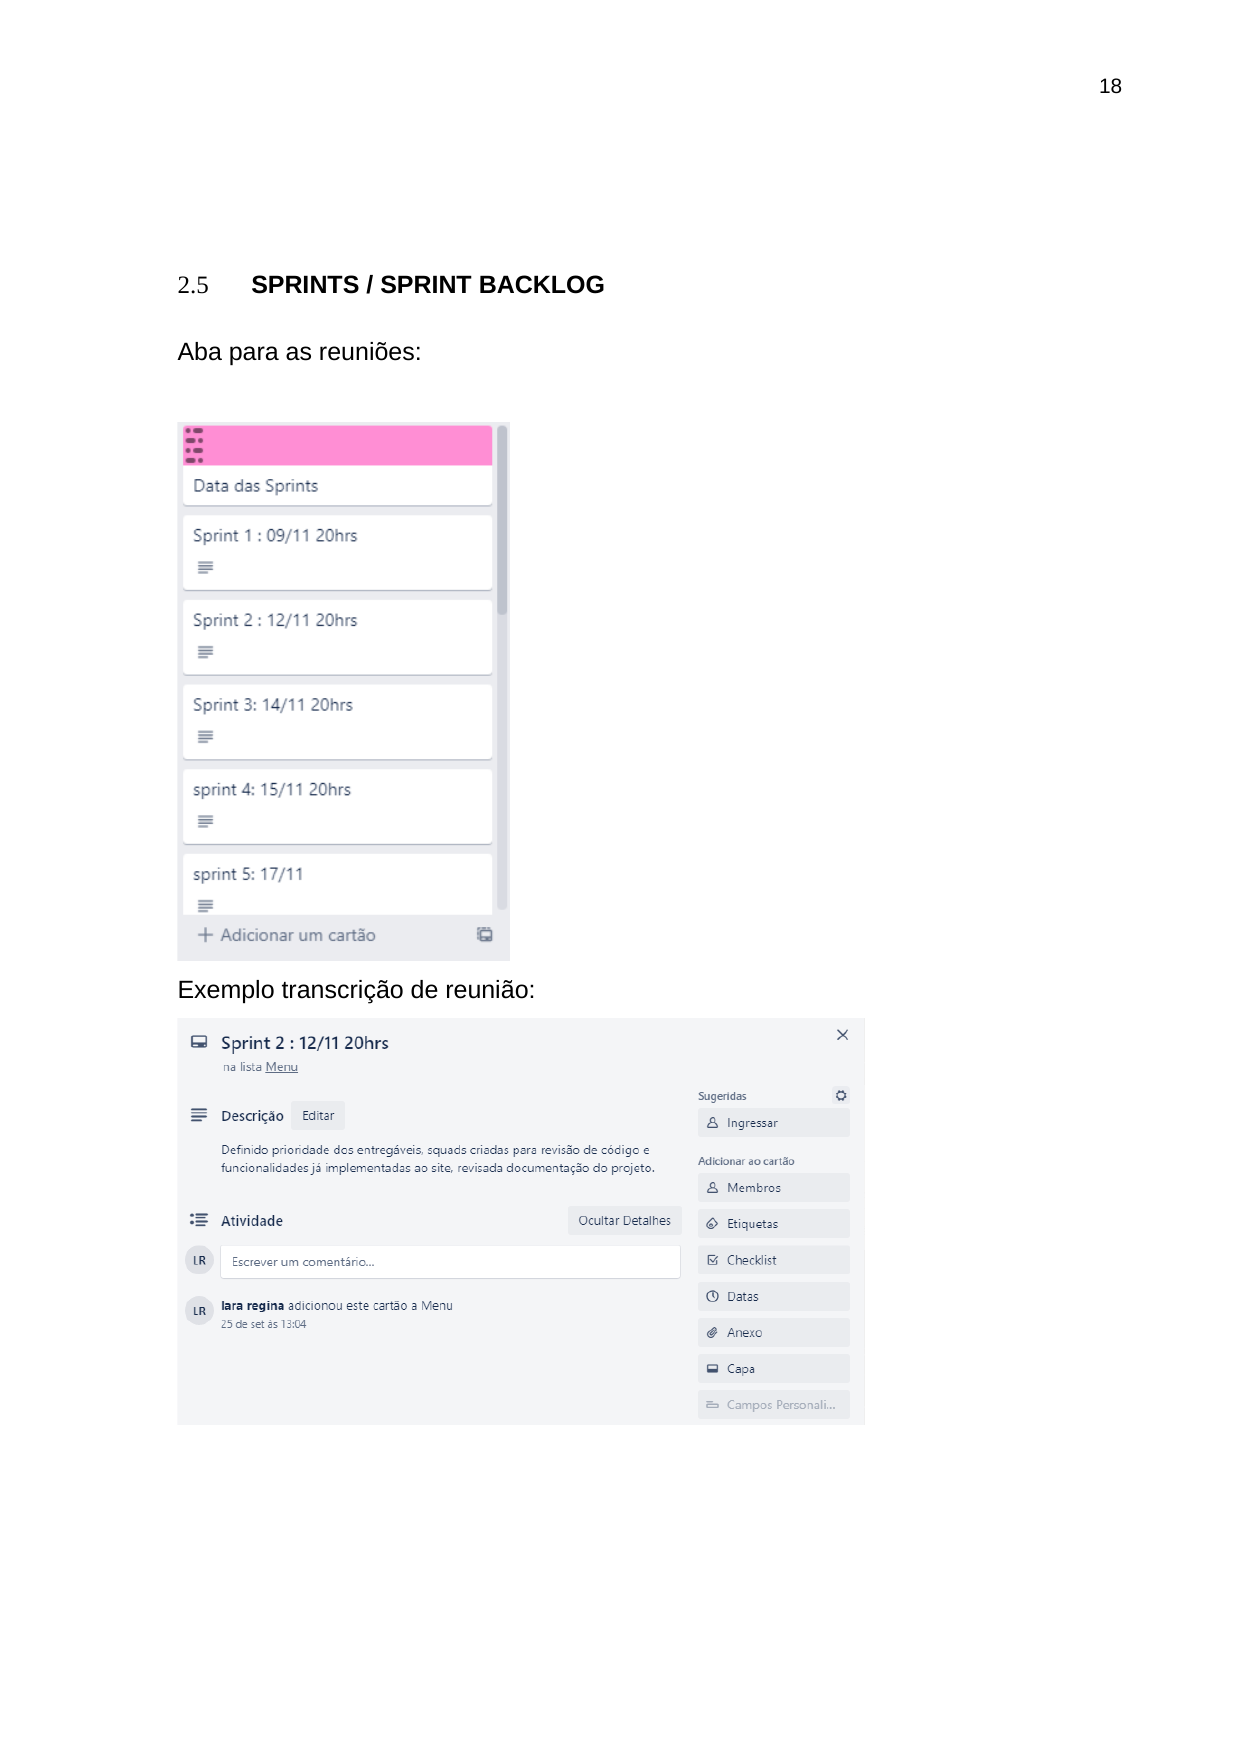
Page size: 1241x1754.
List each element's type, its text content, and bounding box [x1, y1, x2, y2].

text Aba para as reuniões: [177, 337, 1122, 365]
picture [177, 422, 510, 961]
subtitle Sprints / sprint backlog [177, 270, 1122, 299]
text Exemplo transcrição de reunião: [177, 975, 1122, 1004]
picture [177, 1018, 865, 1425]
